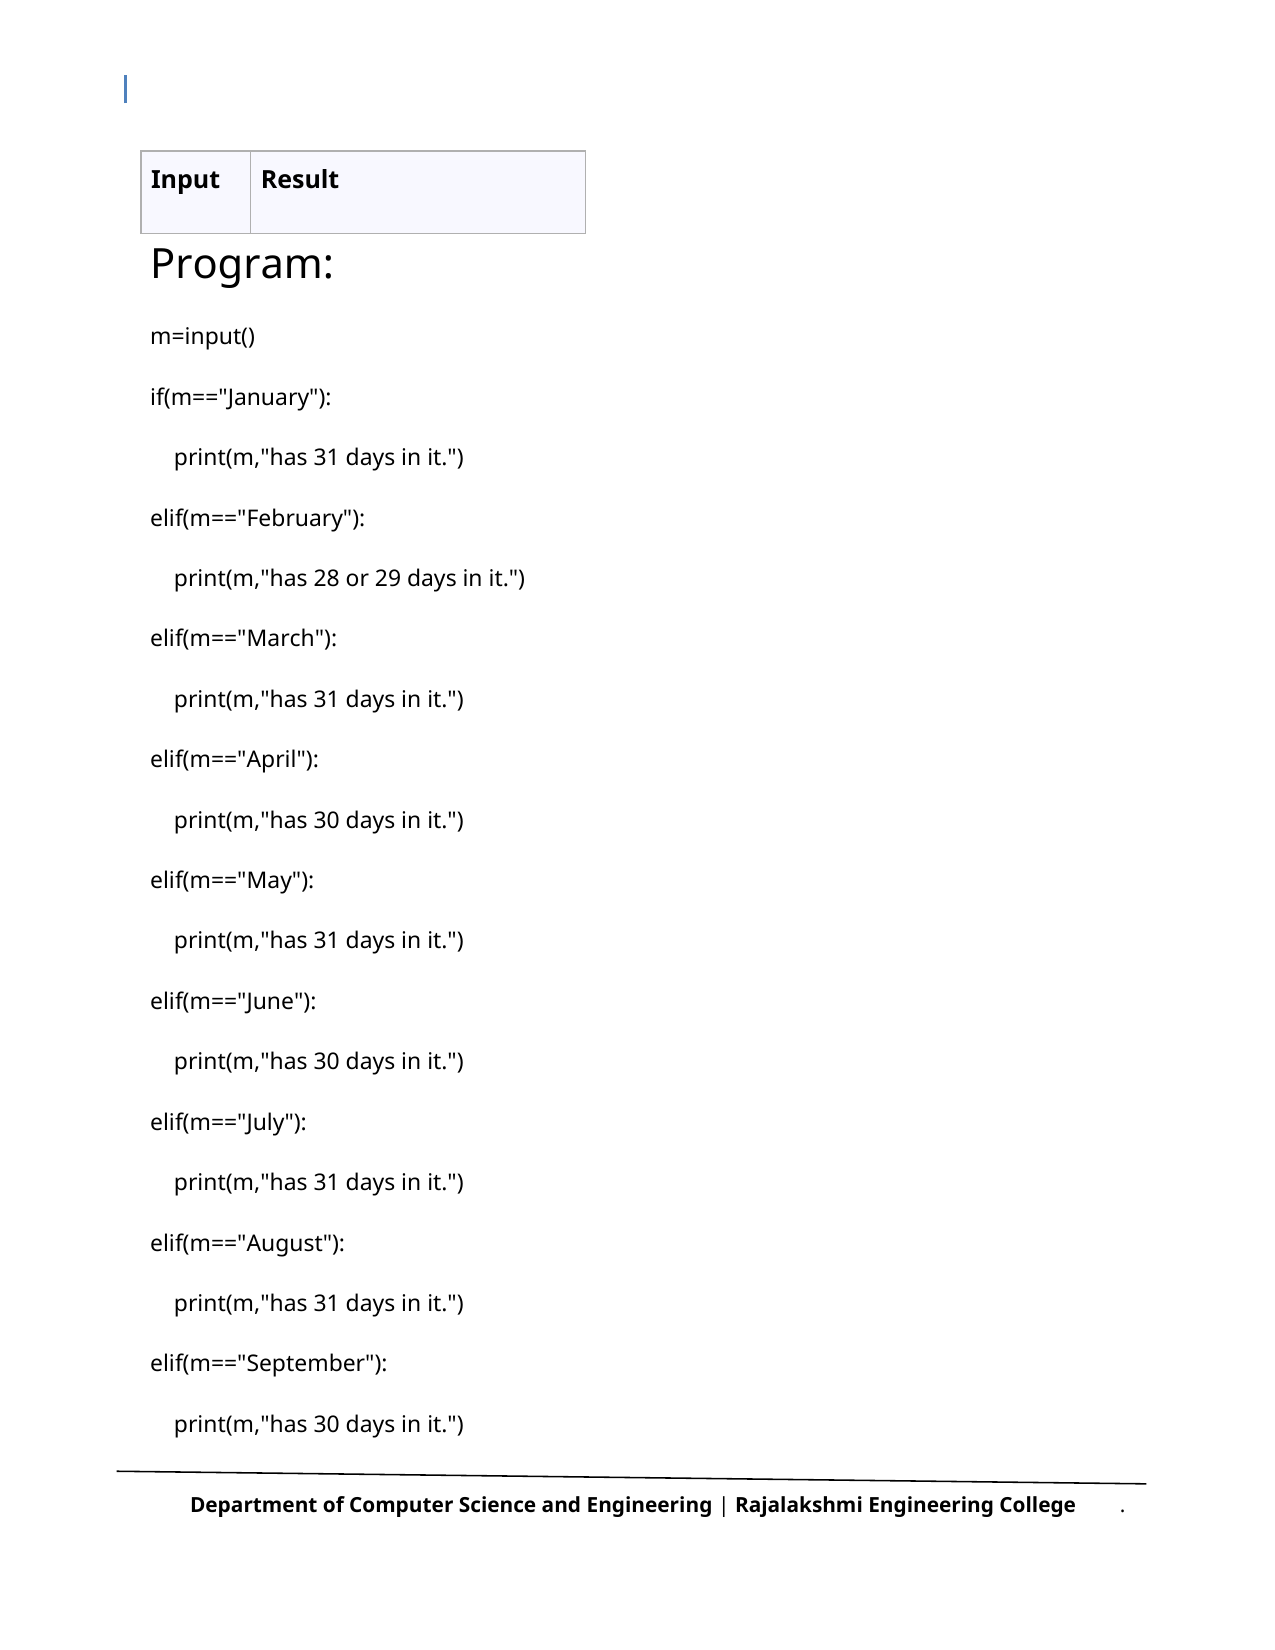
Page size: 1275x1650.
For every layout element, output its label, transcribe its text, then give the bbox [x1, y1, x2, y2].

text elif(m=="March"): [150, 622, 1125, 653]
text print(m,"has 31 days in it.") [150, 1166, 1125, 1197]
text print(m,"has 31 days in it.") [150, 1287, 1125, 1318]
text elif(m=="May"): [150, 864, 1125, 895]
text print(m,"has 30 days in it.") [150, 803, 1125, 835]
text print(m,"has 30 days in it.") [150, 1408, 1125, 1439]
text elif(m=="July"): [150, 1106, 1125, 1137]
text m=input() [150, 320, 1125, 351]
text print(m,"has 31 days in it.") [150, 683, 1125, 714]
text elif(m=="April"): [150, 743, 1125, 774]
text elif(m=="June"): [150, 985, 1125, 1016]
text elif(m=="February"): [150, 501, 1125, 533]
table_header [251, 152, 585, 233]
text Program: [150, 234, 1125, 291]
text print(m,"has 30 days in it.") [150, 1045, 1125, 1076]
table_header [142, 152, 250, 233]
text print(m,"has 31 days in it.") [150, 441, 1125, 472]
text if(m=="January"): [150, 381, 1125, 412]
text elif(m=="August"): [150, 1226, 1125, 1258]
text elif(m=="September"): [150, 1347, 1125, 1378]
text print(m,"has 28 or 29 days in it.") [150, 562, 1125, 593]
text print(m,"has 31 days in it.") [150, 924, 1125, 956]
